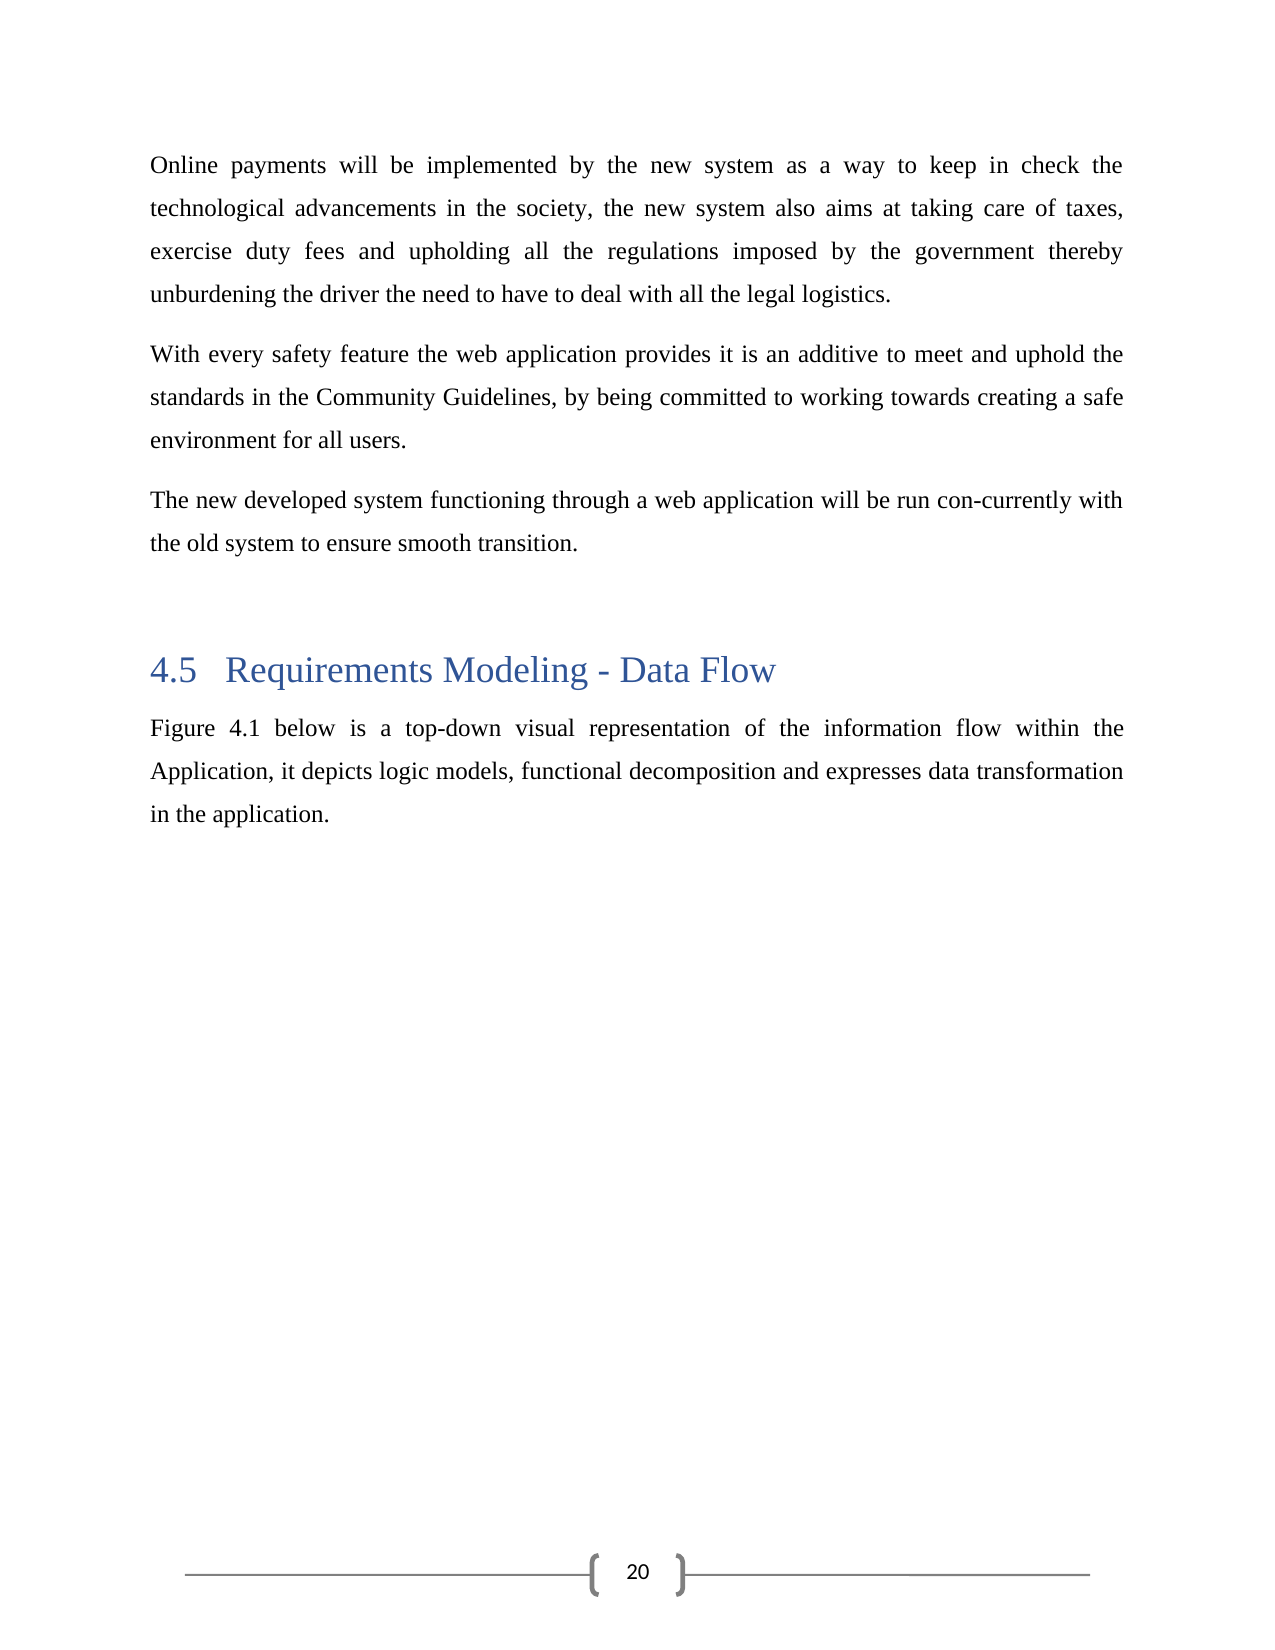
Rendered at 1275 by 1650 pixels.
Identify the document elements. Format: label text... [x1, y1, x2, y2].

text The new developed system functioning through a web application will be run con-currently with the old system to ensure smooth transition. [150, 485, 1125, 557]
text With every safety feature the web application provides it is an additive to meet and uphold the standards in the Community Guidelines, by being committed to working towards creating a safe environment for all users. [150, 339, 1125, 454]
text Online payments will be implemented by the new system as a way to keep in check the technological advancements in the society, the new system also aims at taking care of taxes, exercise duty fees and upholding all the regulations imposed by the government thereby unburdening the driver the need to have to deal with all the legal logistics. [150, 150, 1125, 308]
text Figure 4.1 below is a top-down visual representation of the information flow within the Application, it depicts logic models, functional decomposition and expresses data transformation in the application. [150, 713, 1125, 828]
subtitle 4.5 Requirements Modeling - Data Flow [150, 648, 1125, 691]
